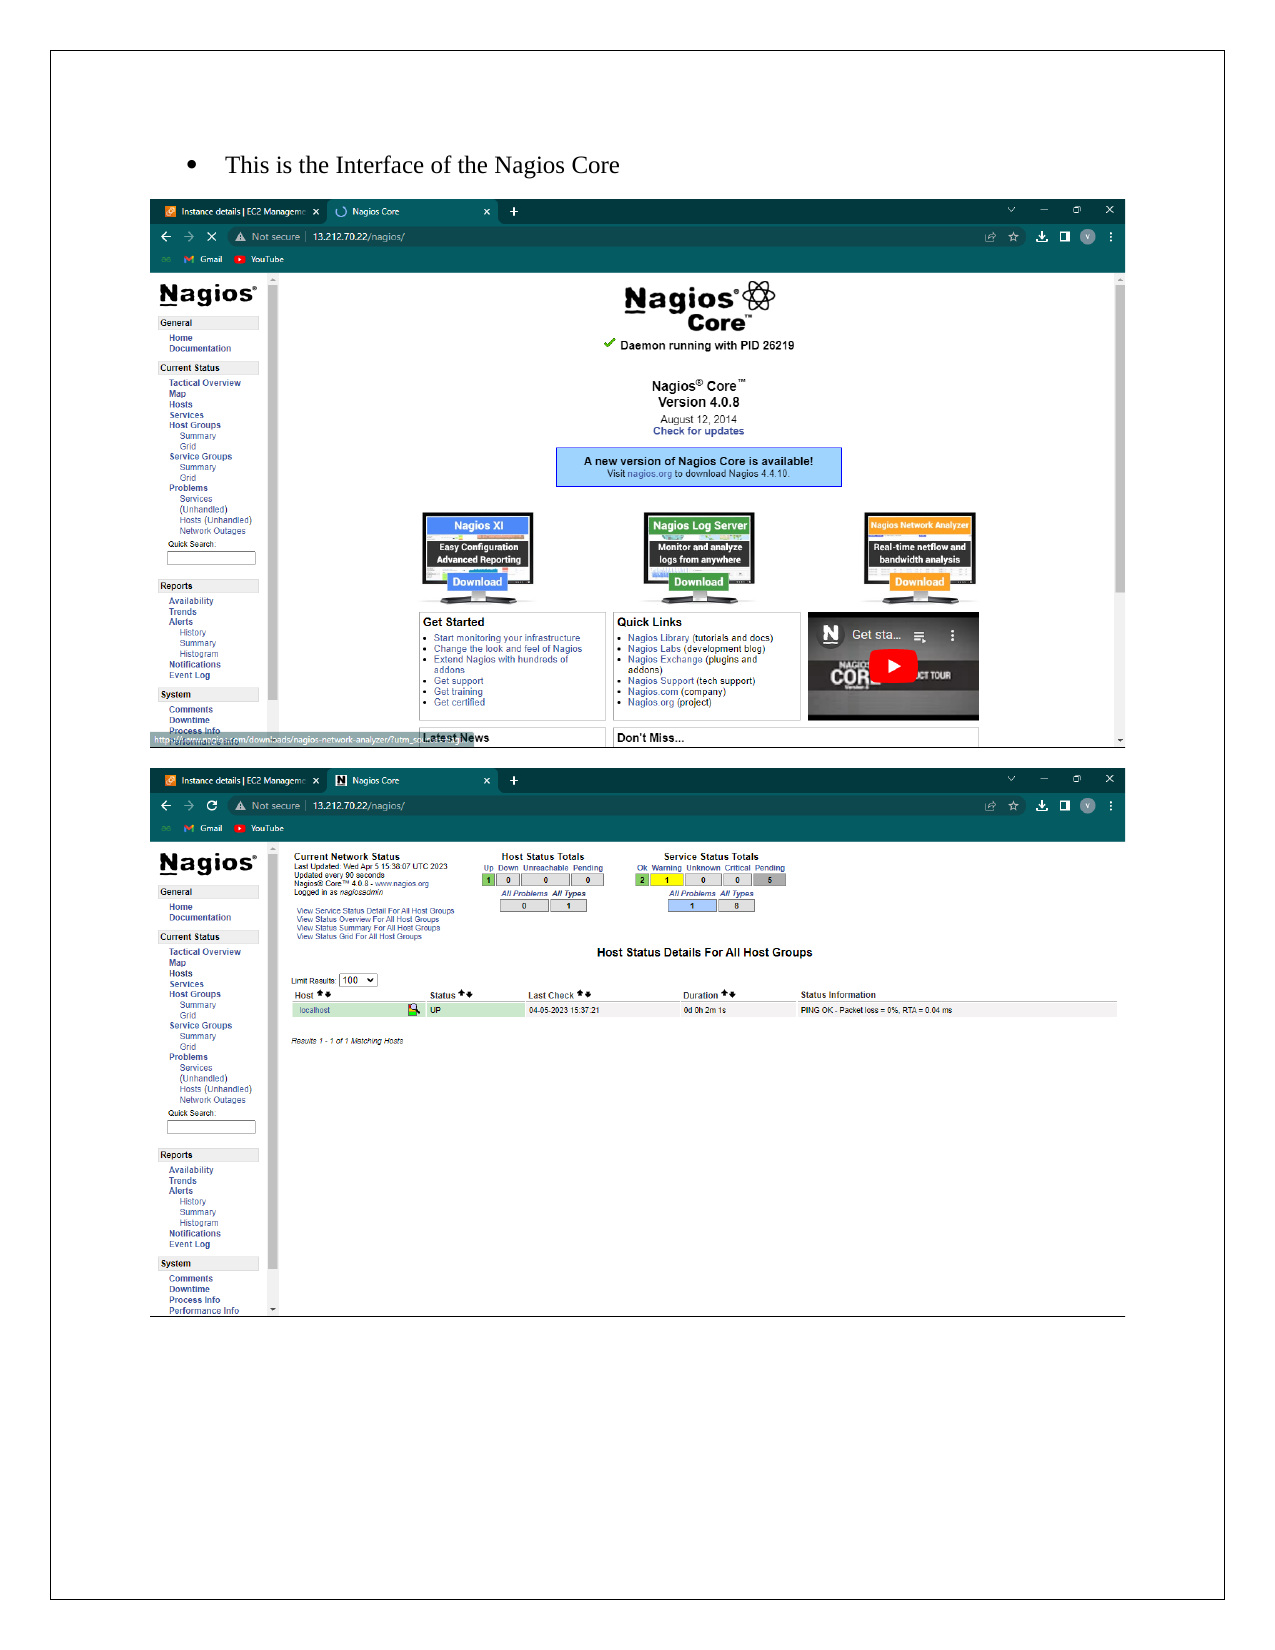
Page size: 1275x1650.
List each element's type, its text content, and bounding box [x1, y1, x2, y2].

picture [150, 768, 1125, 1317]
picture [150, 199, 1125, 748]
list This is the Interface of the Nagios Core [187, 150, 1125, 179]
